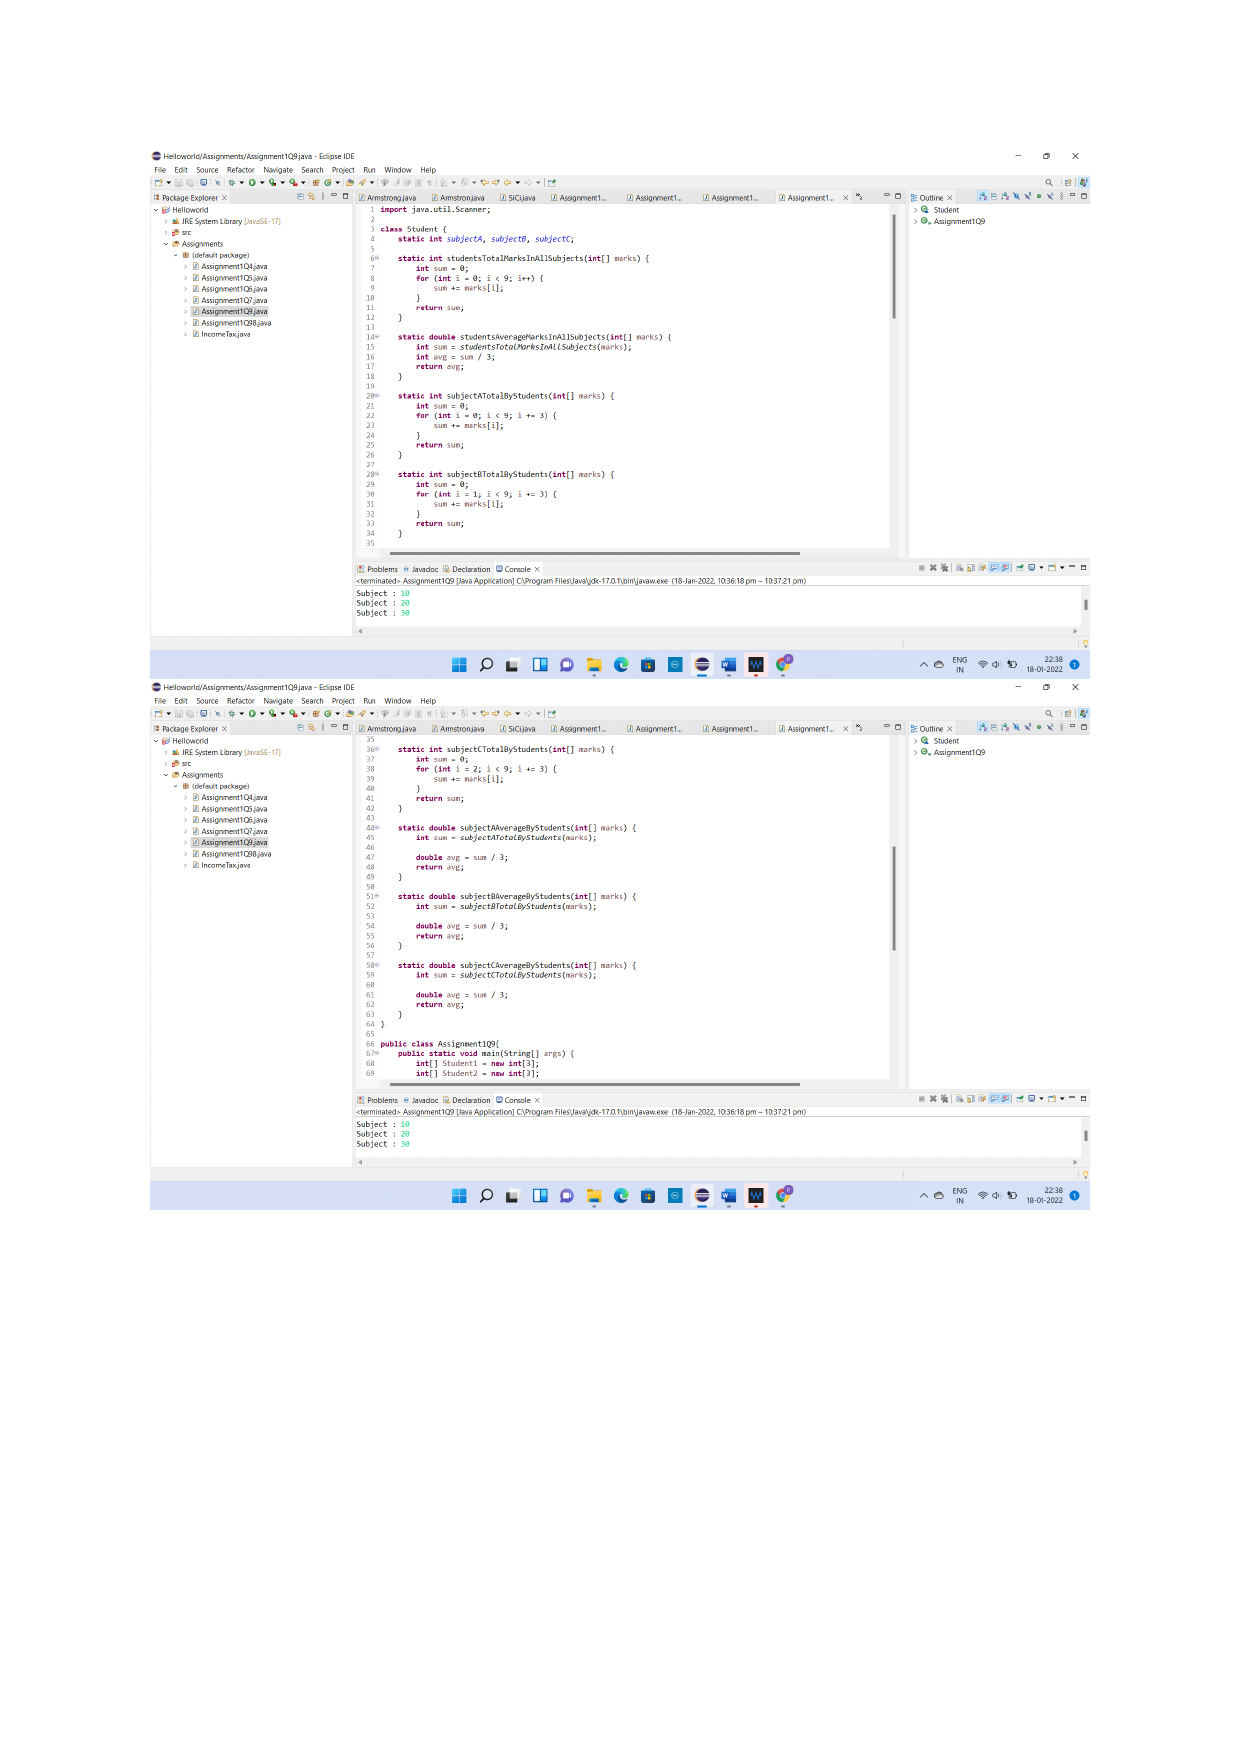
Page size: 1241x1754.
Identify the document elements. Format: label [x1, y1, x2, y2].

picture [150, 681, 1091, 1210]
picture [150, 150, 1091, 679]
